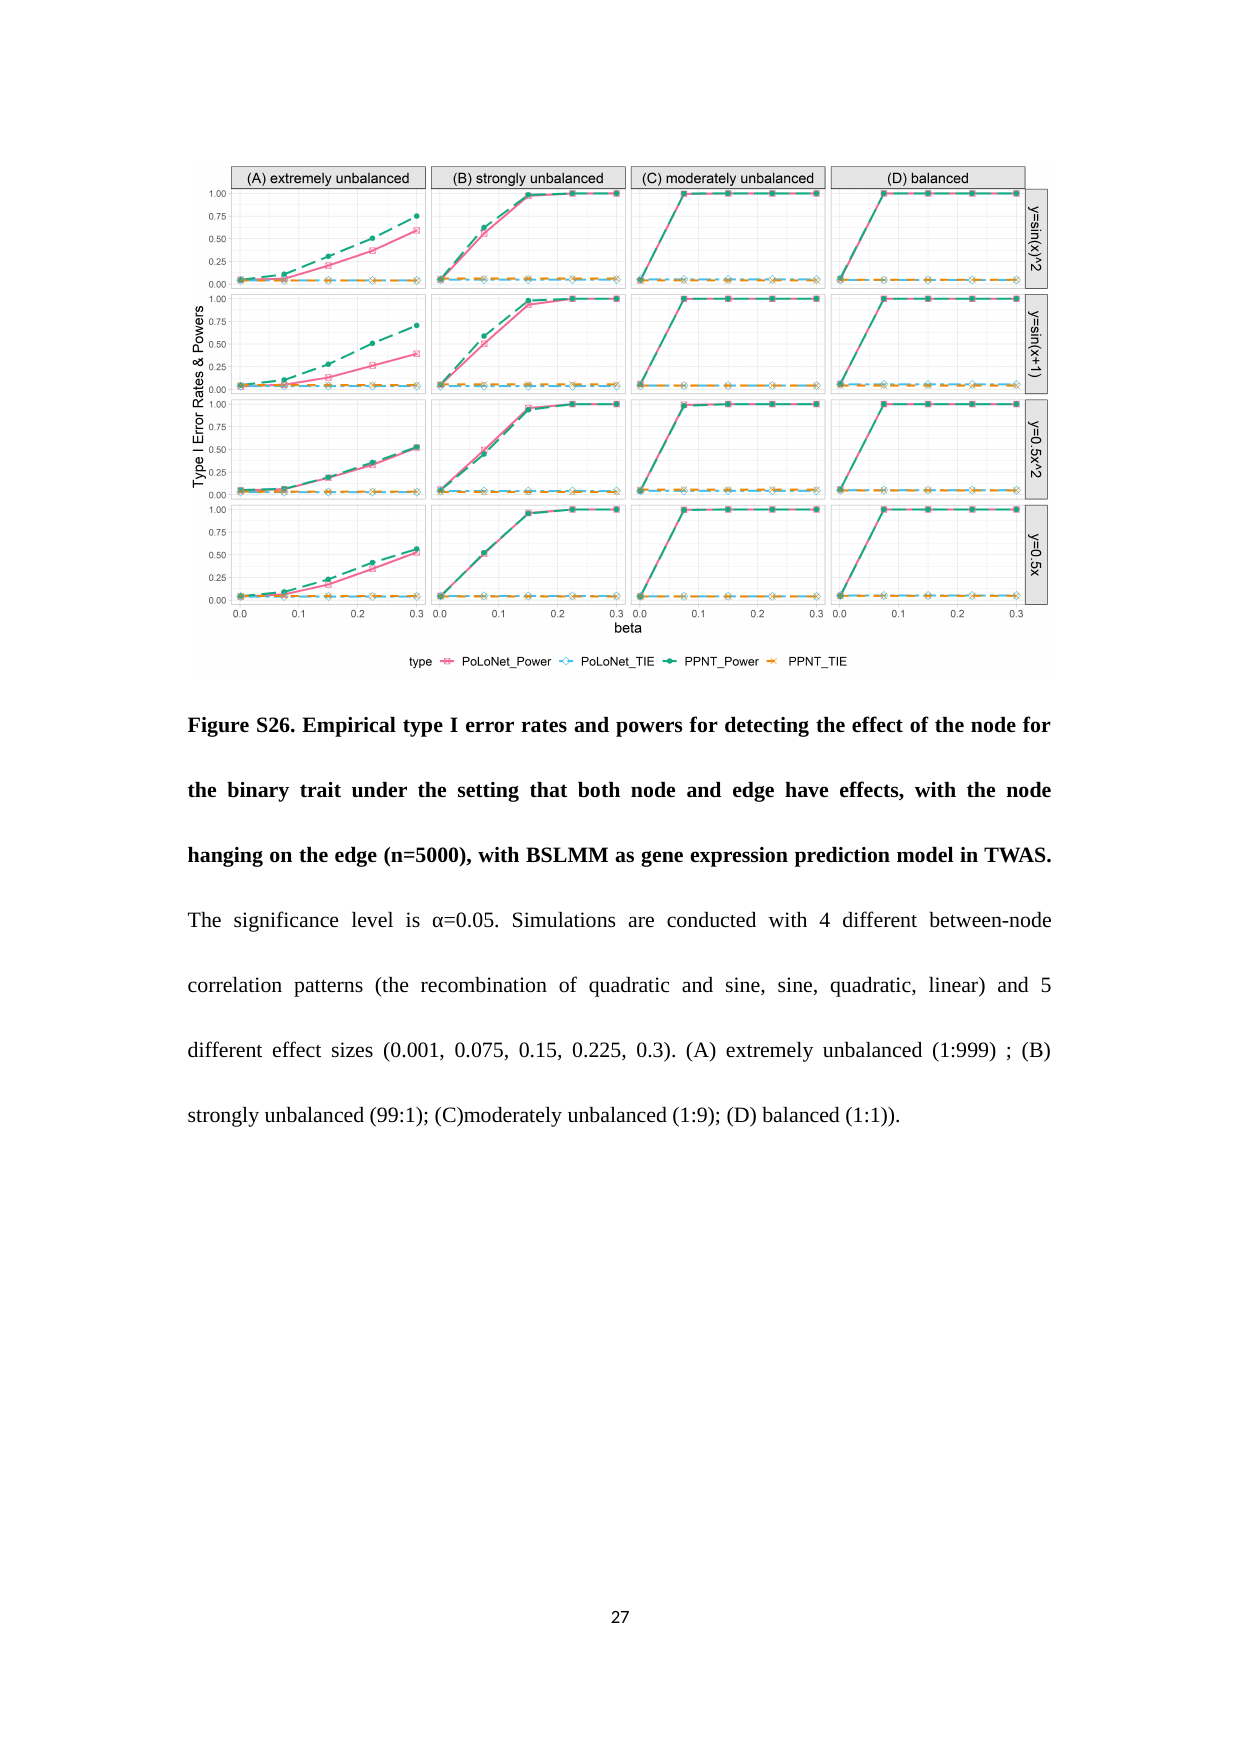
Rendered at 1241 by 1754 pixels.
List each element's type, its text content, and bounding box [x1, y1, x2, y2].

picture [187, 162, 1053, 681]
text Figure S26. Empirical type I error rates and powers for detecting the effect of the node for the binary trait under the setting that both node and edge have effects, with the node hanging on the edge (n=5000), with BSLMM as gene expression prediction model in TWAS. The significance level is α=0.05. Simulations are conducted with 4 different between-node correlation patterns (the recombination of quadratic and sine, sine, quadratic, linear) and 5 different effect sizes (0.001, 0.075, 0.15, 0.225, 0.3). (A) extremely unbalanced (1:999) ; (B) strongly unbalanced (99:1); (C)moderately unbalanced (1:9); (D) balanced (1:1)). [187, 709, 1053, 1131]
